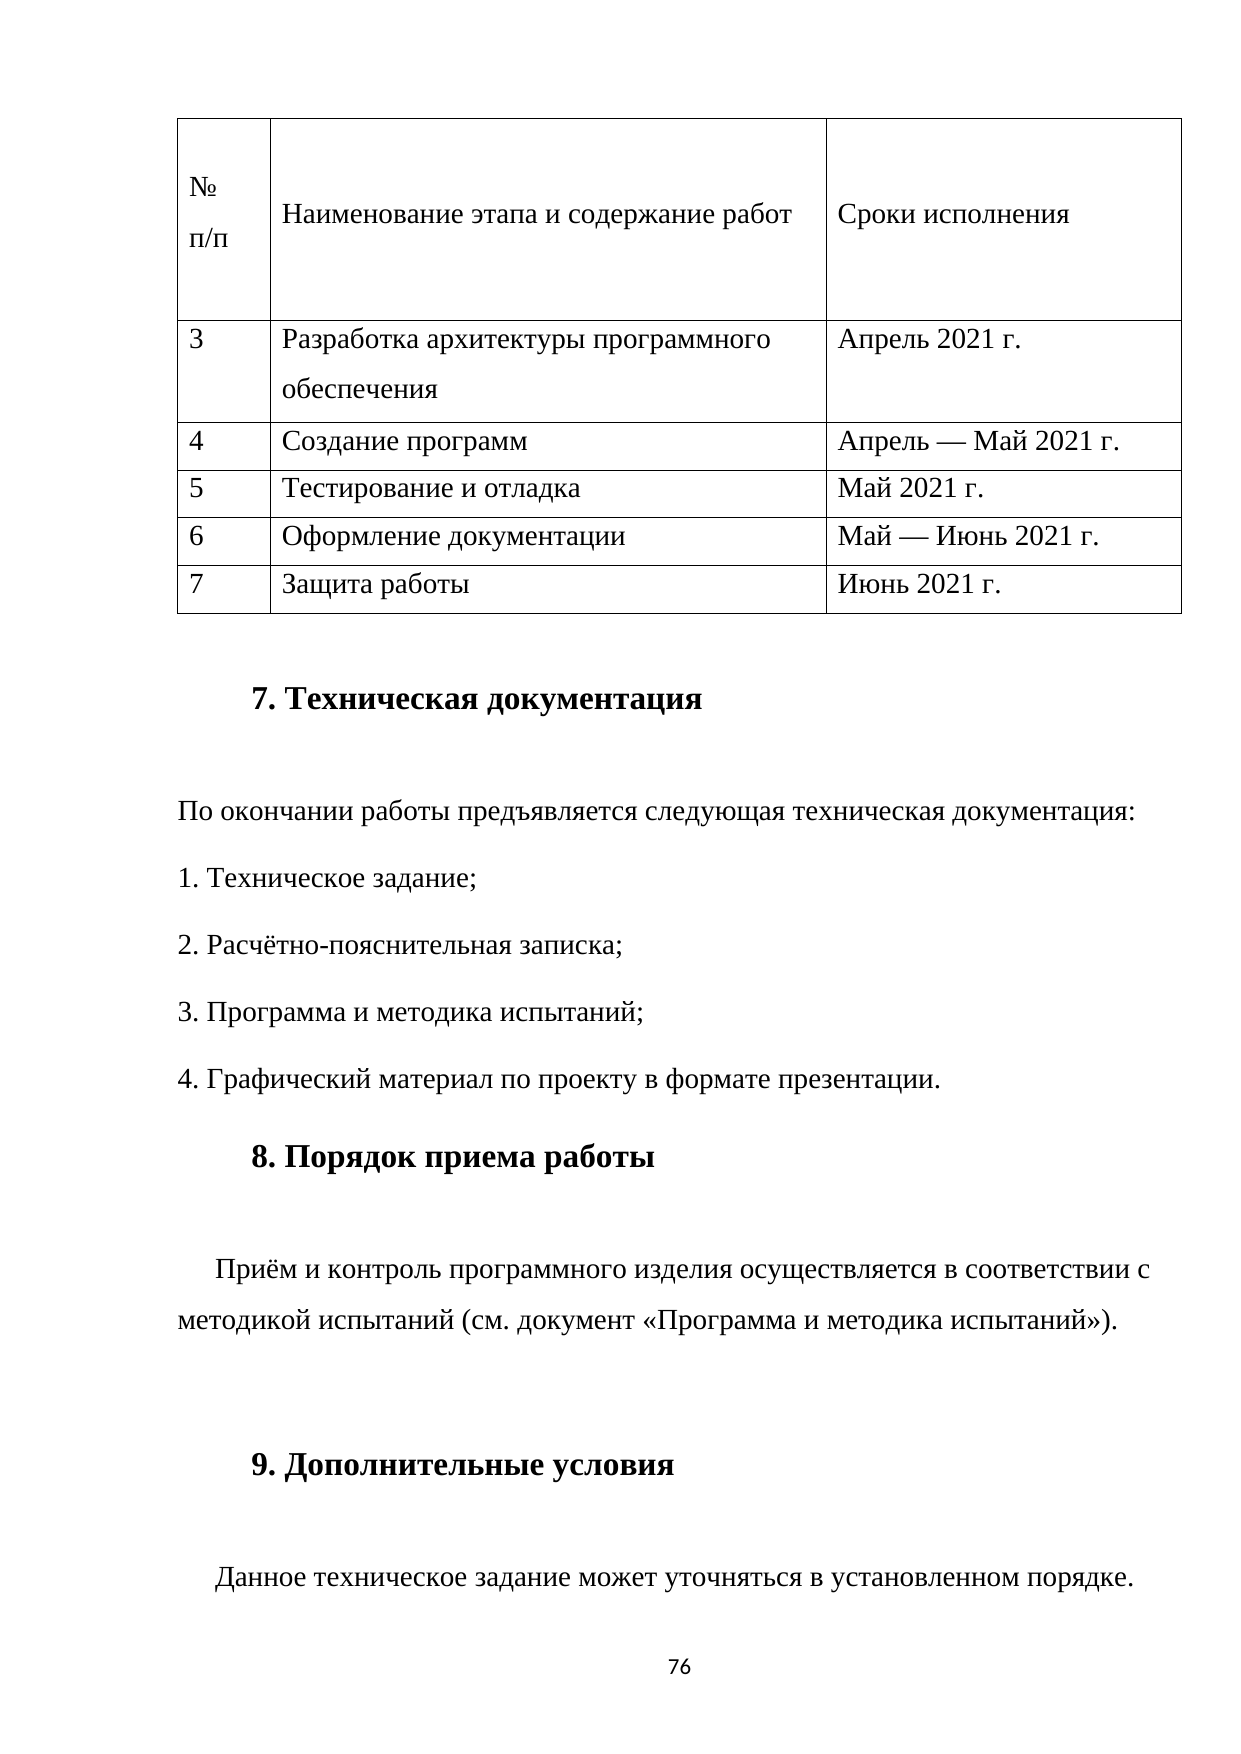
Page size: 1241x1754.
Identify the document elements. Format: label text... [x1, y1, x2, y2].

table_header Сроки исполнения [827, 119, 1181, 320]
table_cell Защита работы [271, 566, 826, 613]
table_cell Май — Июнь 2021 г. [827, 518, 1181, 565]
table_cell Разработка архитектуры программного обеспечения [271, 321, 826, 422]
table_cell Создание программ [271, 423, 826, 469]
table_cell Оформление документации [271, 518, 826, 565]
text 7. Техническая документация [177, 678, 1181, 717]
text 4. Графический материал по проекту в формате презентации. [177, 1061, 1181, 1095]
table_cell Тестирование и отладка [271, 471, 826, 517]
table_cell Май 2021 г. [827, 471, 1181, 517]
text Приём и контроль программного изделия осуществляется в соответствии с методикой испытаний (см. документ «Программа и методика испытаний»). [177, 1251, 1181, 1335]
table_cell Апрель 2021 г. [827, 321, 1181, 422]
table_cell Апрель — Май 2021 г. [827, 423, 1181, 469]
table_header № п/п [178, 119, 270, 320]
table_cell 4 [178, 423, 270, 469]
text 2. Расчётно-пояснительная записка; [177, 927, 1181, 961]
text 1. Техническое задание; [177, 860, 1181, 894]
table_cell 7 [178, 566, 270, 613]
table_cell Июнь 2021 г. [827, 566, 1181, 613]
table_cell 5 [178, 471, 270, 517]
table_cell 3 [178, 321, 270, 422]
text По окончании работы предъявляется следующая техническая документация: [177, 793, 1181, 827]
text 3. Программа и методика испытаний; [177, 994, 1181, 1028]
table_header Наименование этапа и содержание работ [271, 119, 826, 320]
text Данное техническое задание может уточняться в установленном порядке. [177, 1559, 1181, 1593]
text 8. Порядок приема работы [177, 1136, 1181, 1175]
text 9. Дополнительные условия [177, 1444, 1181, 1482]
table_cell 6 [178, 518, 270, 565]
